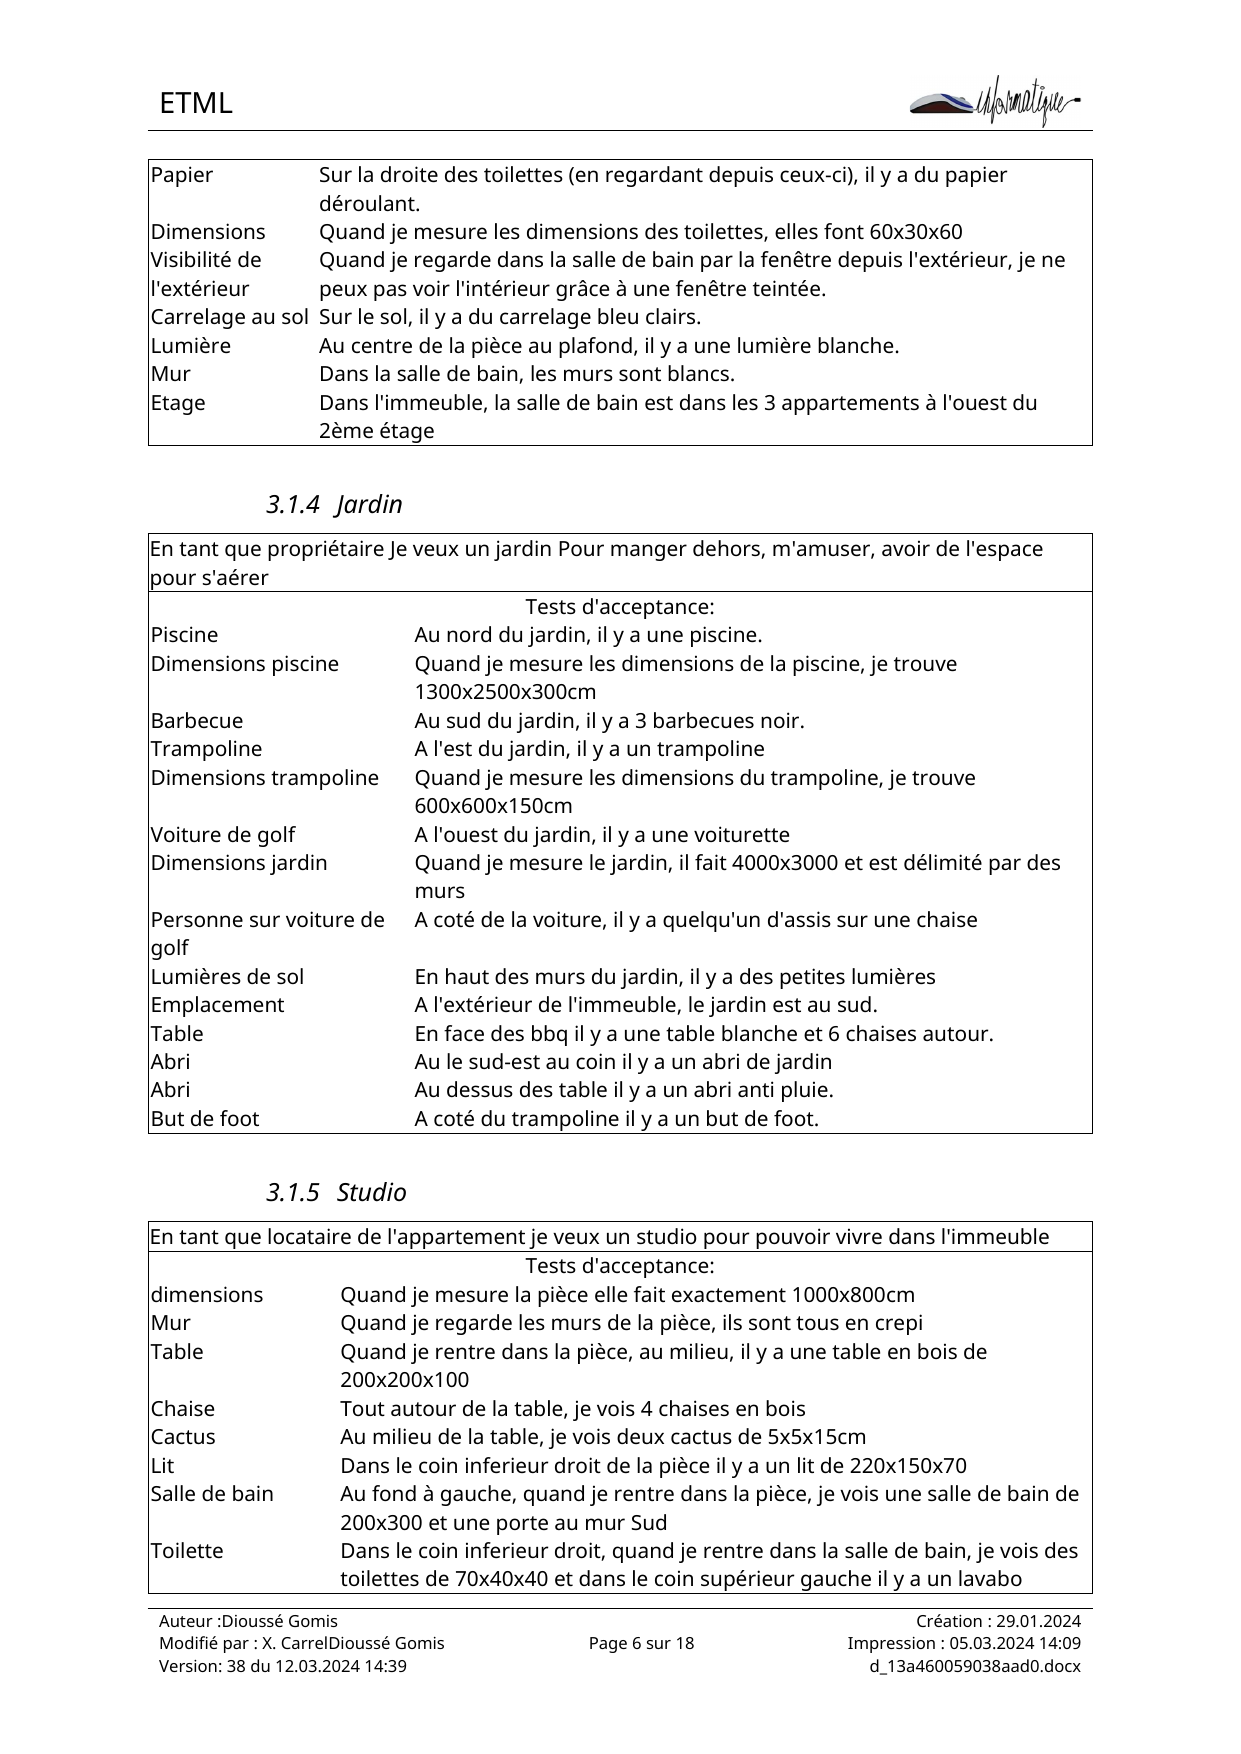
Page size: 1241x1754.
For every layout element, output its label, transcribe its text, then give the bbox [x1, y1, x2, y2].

table_cell Tests d'acceptance: [149, 592, 1092, 1133]
table_cell Tests d'acceptance: [149, 1252, 1092, 1593]
subtitle Studio [266, 1174, 1092, 1209]
subtitle Jardin [266, 487, 1092, 521]
table_header En tant que propriétaire Je veux un jardin Pour manger dehors, m'amuser, avoir de l'espace pour s'aérer [149, 534, 1092, 591]
table_header En tant que locataire de l'appartement je veux un studio pour pouvoir vivre dans l'immeuble [149, 1222, 1092, 1251]
picture [909, 75, 1082, 128]
table_cell Tests d'acceptance: [149, 160, 1092, 445]
